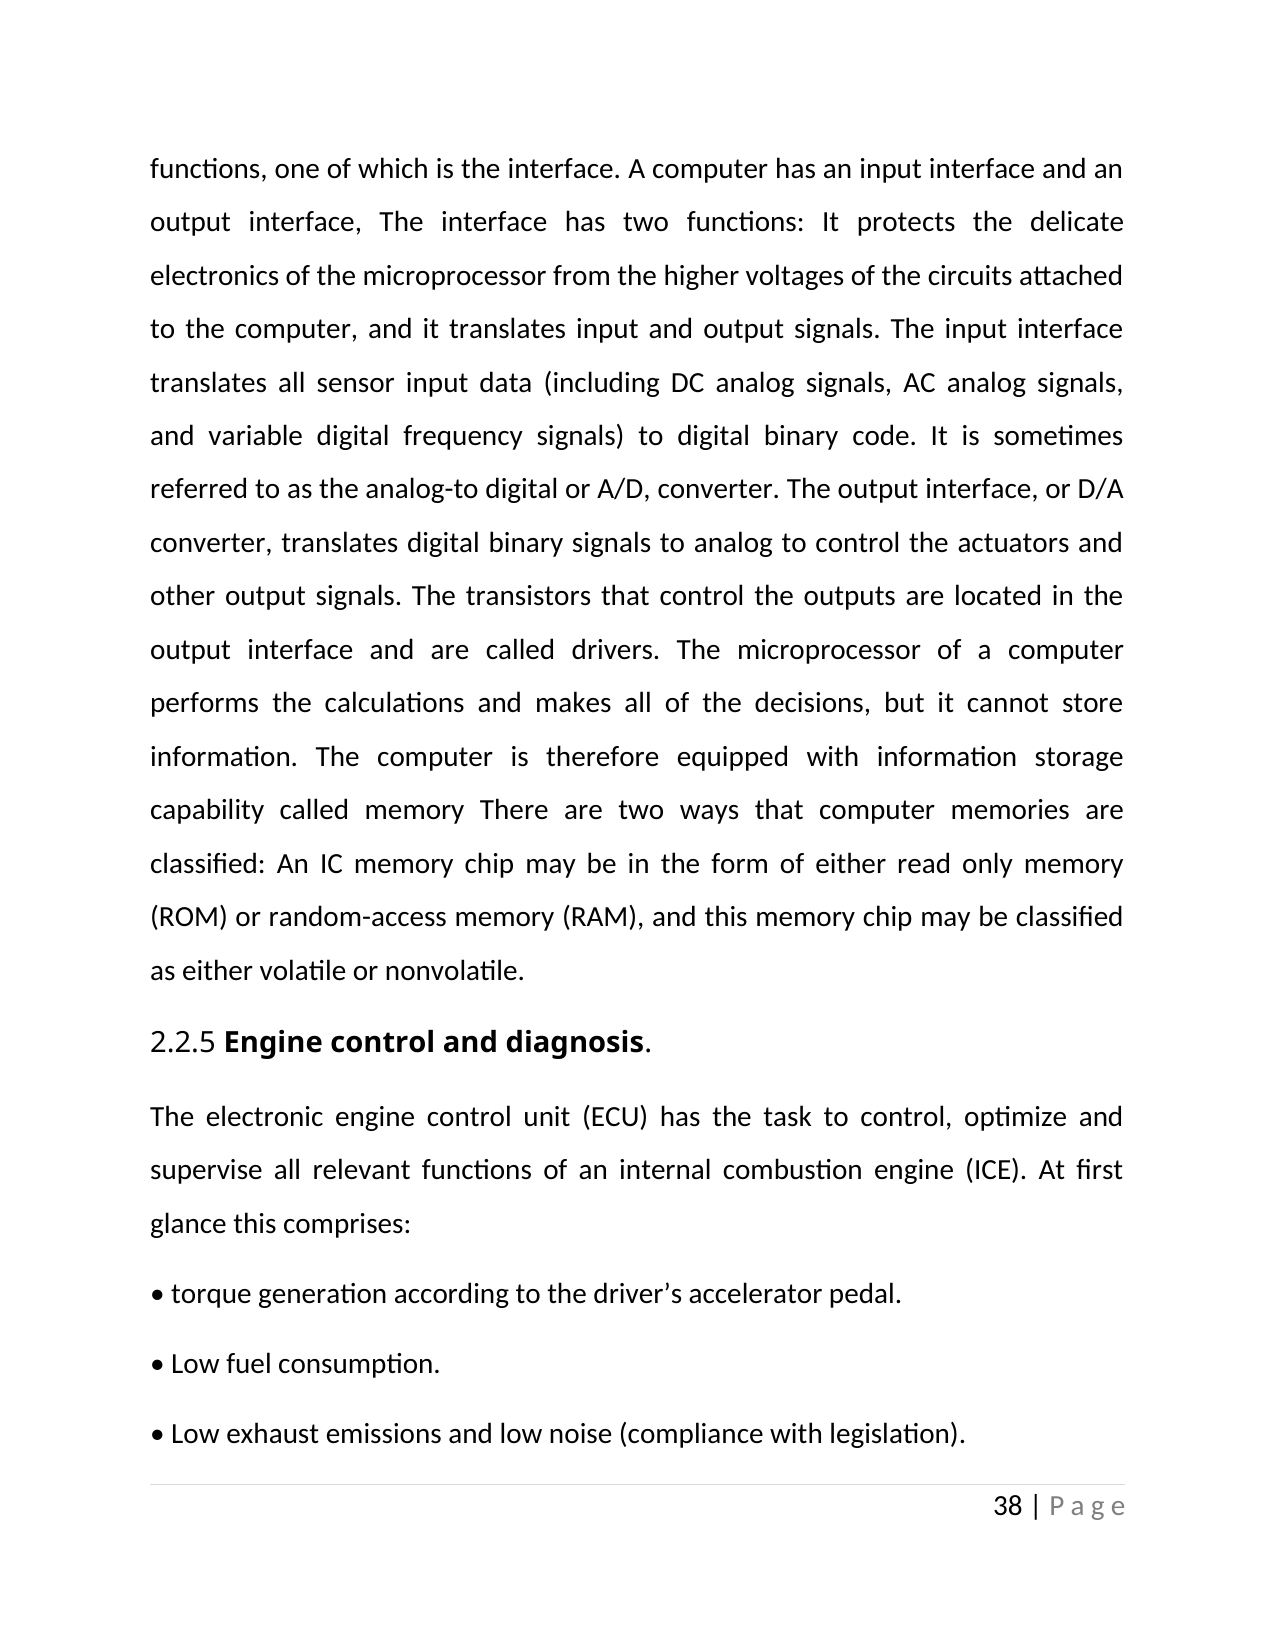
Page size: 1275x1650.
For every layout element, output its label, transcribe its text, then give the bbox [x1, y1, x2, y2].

text 2.2.5 Engine control and diagnosis. [150, 1022, 1125, 1061]
text • Low exhaust emissions and low noise (compliance with legislation). [150, 1415, 1125, 1451]
text • Low fuel consumption. [150, 1345, 1125, 1381]
text The electronic engine control unit (ECU) has the task to control, optimize and supervise all relevant functions of an internal combustion engine (ICE). At first glance this comprises: [150, 1098, 1125, 1240]
text • torque generation according to the driver’s accelerator pedal. [150, 1275, 1125, 1310]
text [150, 150, 1125, 987]
